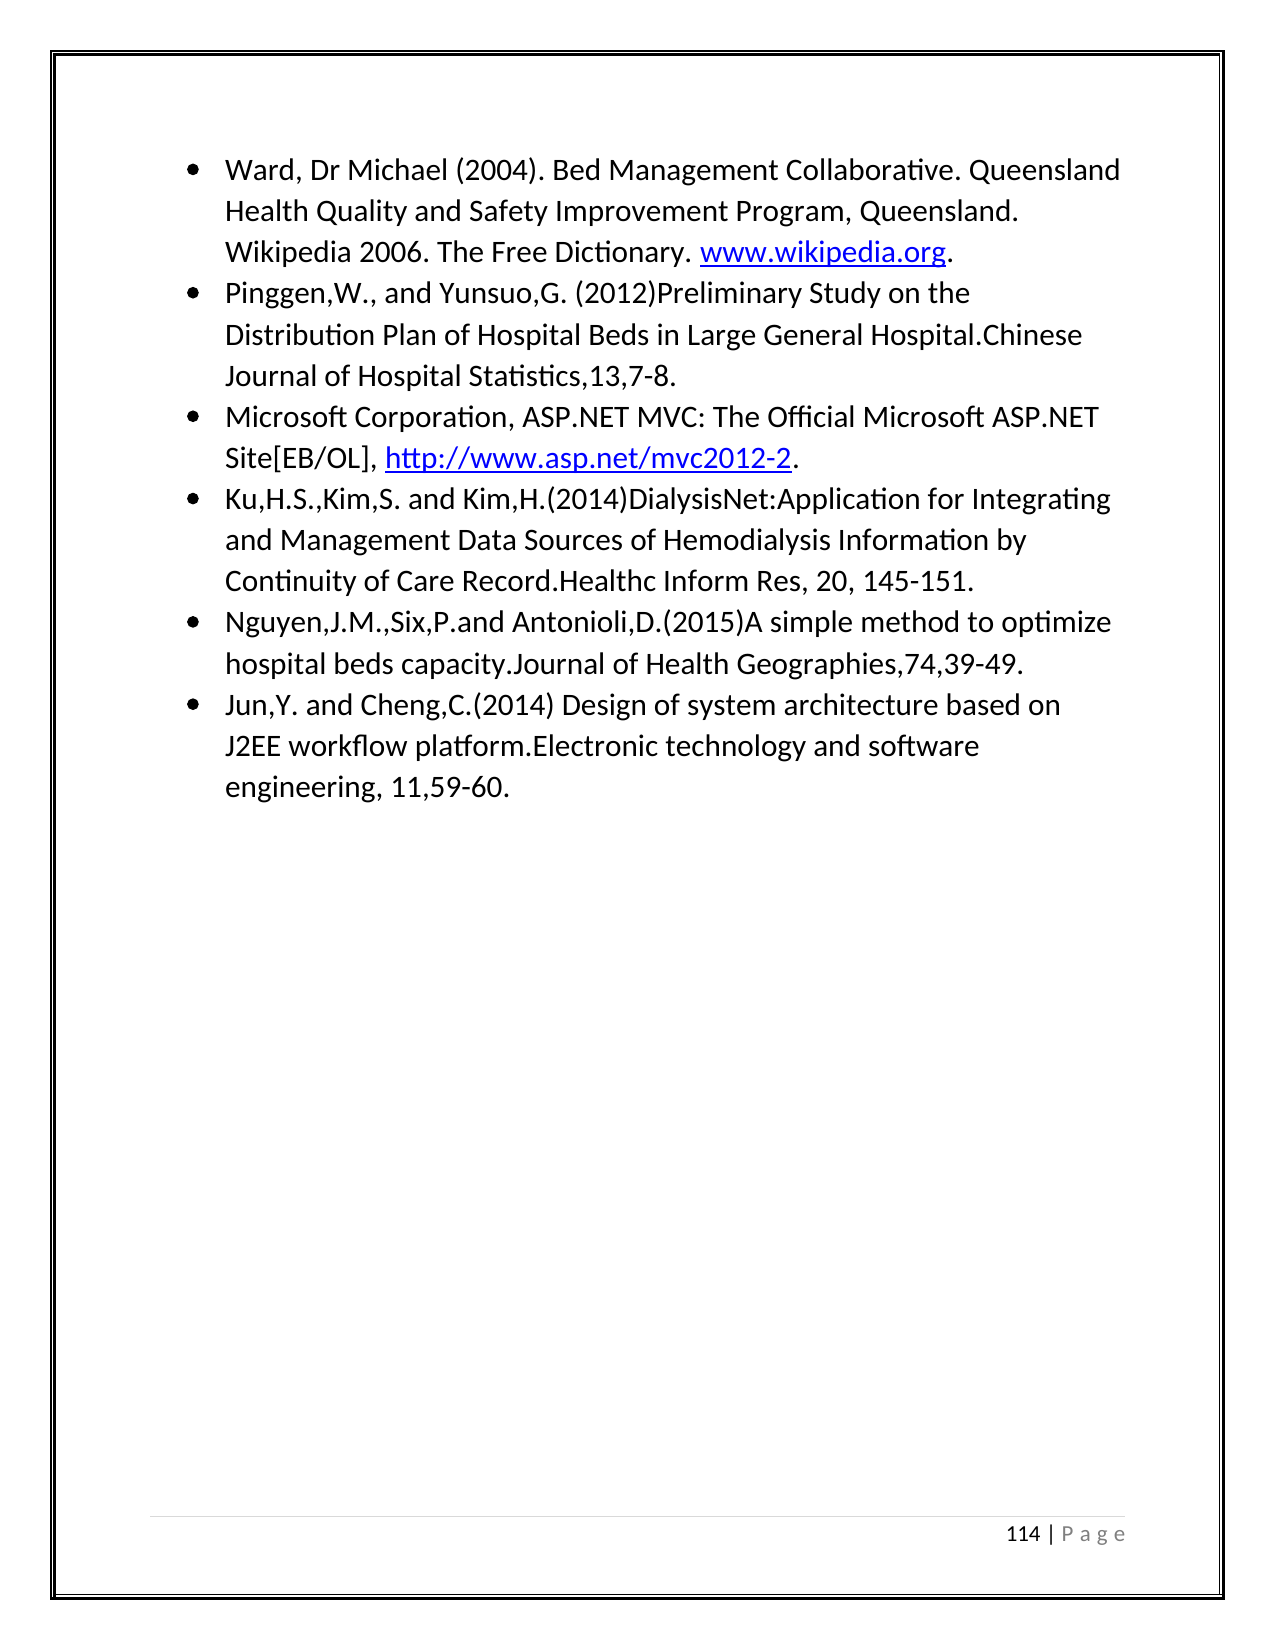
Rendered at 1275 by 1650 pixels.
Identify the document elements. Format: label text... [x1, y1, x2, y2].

list Nguyen,J.M.,Six,P.and Antonioli,D.(2015)A simple method to optimize hospital beds capacity.Journal of Health Geographies,74,39-49. [187, 603, 1125, 682]
list Pinggen,W., and Yunsuo,G. (2012)Preliminary Study on the Distribution Plan of Hospital Beds in Large General Hospital.Chinese Journal of Hospital Statistics,13,7-8. [187, 273, 1125, 394]
list Ku,H.S.,Kim,S. and Kim,H.(2014)DialysisNet:Application for Integrating and Management Data Sources of Hemodialysis Information by Continuity of Care Record.Healthc Inform Res, 20, 145-151. [187, 479, 1125, 599]
list Ward, Dr Michael (2004). Bed Management Collaborative. Queensland Health Quality and Safety Improvement Program, Queensland. Wikipedia 2006. The Free Dictionary. www.wikipedia.org. [187, 150, 1125, 270]
list Jun,Y. and Cheng,C.(2014) Design of system architecture based on J2EE workflow platform.Electronic technology and software engineering, 11,59-60. [187, 685, 1125, 805]
list Microsoft Corporation, ASP.NET MVC: The Official Microsoft ASP.NET Site[EB/OL], http://www.asp.net/mvc2012-2. [187, 397, 1125, 476]
